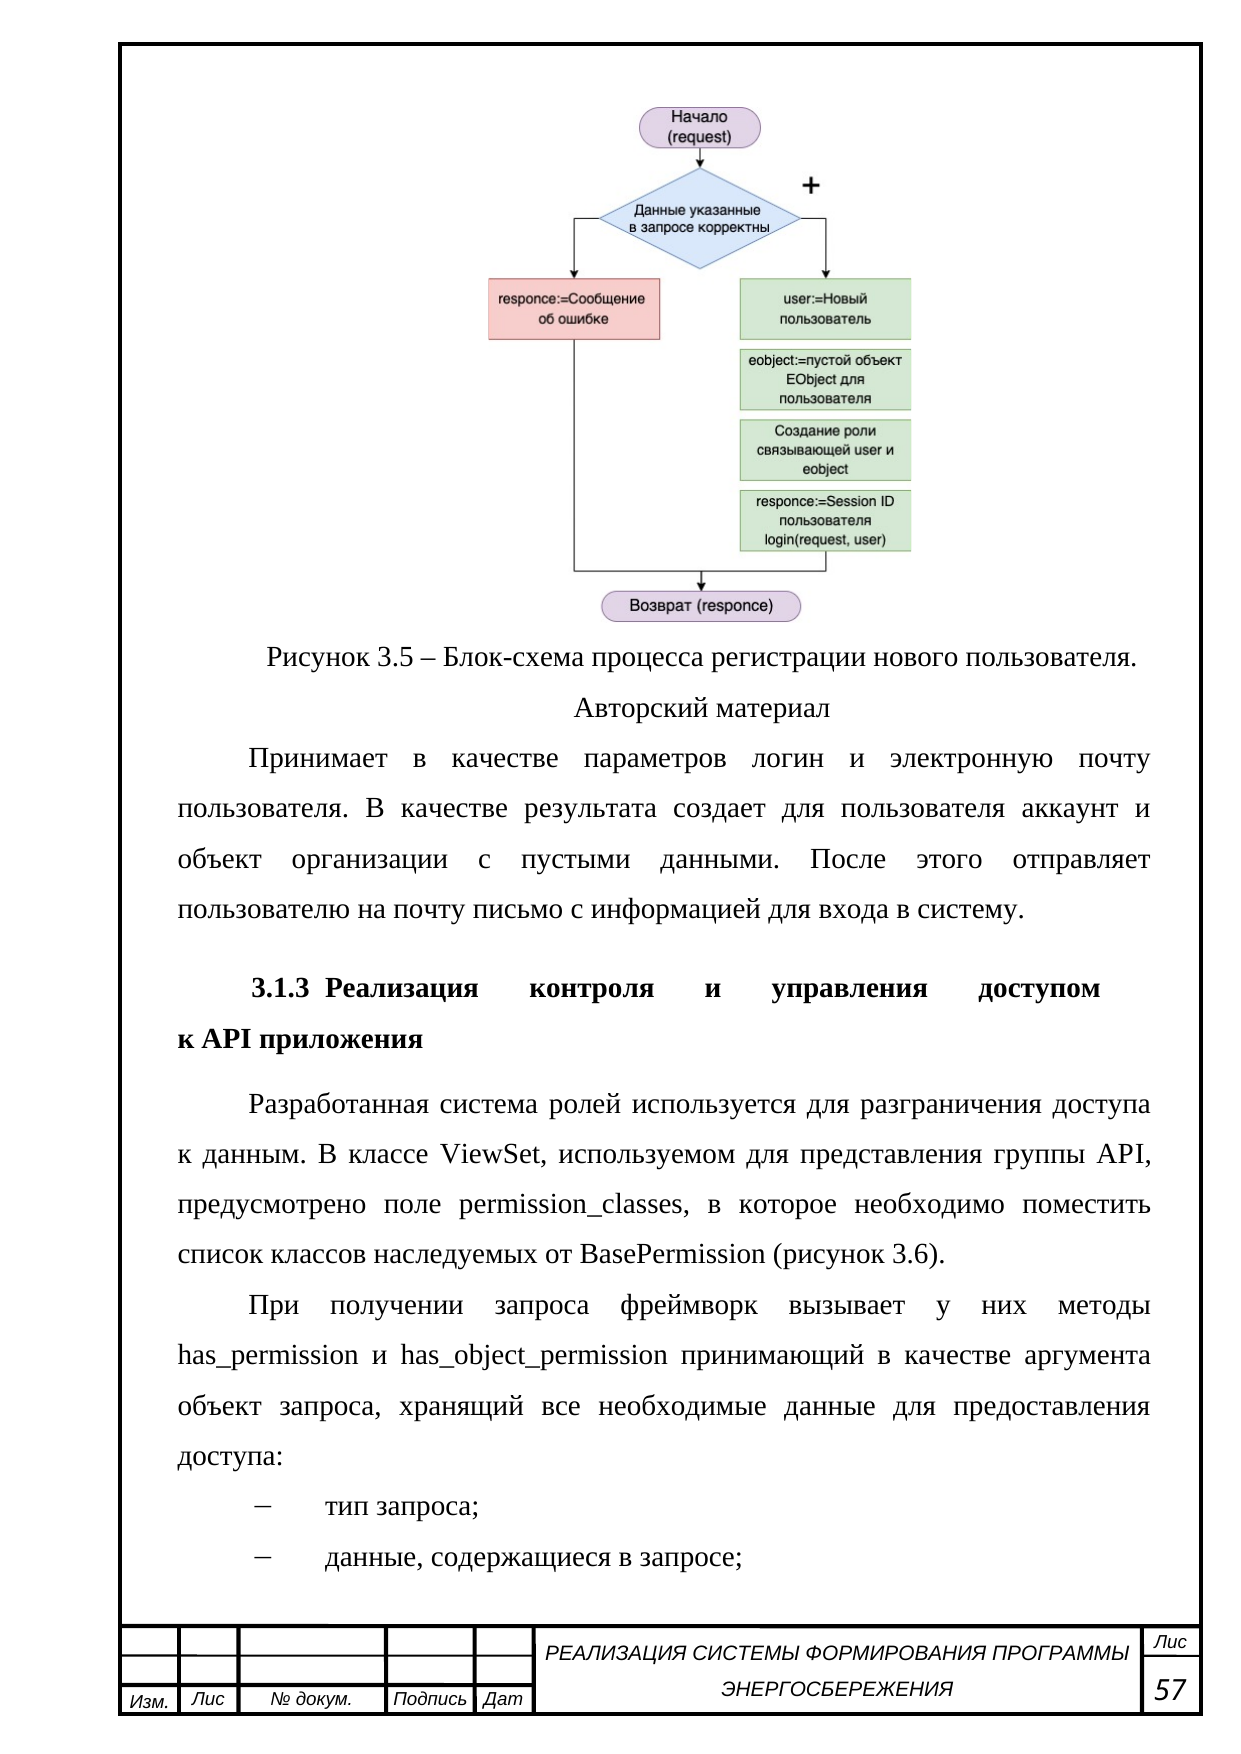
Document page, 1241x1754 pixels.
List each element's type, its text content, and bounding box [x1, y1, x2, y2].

text При получении запроса фреймворк вызывает у них методы has_permission и has_object_permission принимающий в качестве аргумента объект запроса, хранящий все необходимые данные для предоставления доступа: [177, 1287, 1152, 1471]
picture [488, 107, 912, 623]
list данные, содержащиеся в запросе; [177, 1539, 1152, 1572]
list тип запроса; [177, 1488, 1152, 1522]
subtitle Реализация контроля и управления доступом к API приложения [177, 971, 1152, 1054]
text Рисунок 3.5 – Блок-схема процесса регистрации нового пользователя. Авторский материал [252, 639, 1152, 723]
text Принимает в качестве параметров логин и электронную почту пользователя. В качестве результата создает для пользователя аккаунт и объект организации с пустыми данными. После этого отправляет пользователю на почту письмо с информацией для входа в систему. [177, 740, 1152, 924]
text Разработанная система ролей используется для разграничения доступа к данным. В классе ViewSet, используемом для представления группы API, предусмотрено поле permission_classes, в которое необходимо поместить список классов наследуемых от BasePermission (рисунок 3.6). [177, 1086, 1152, 1270]
